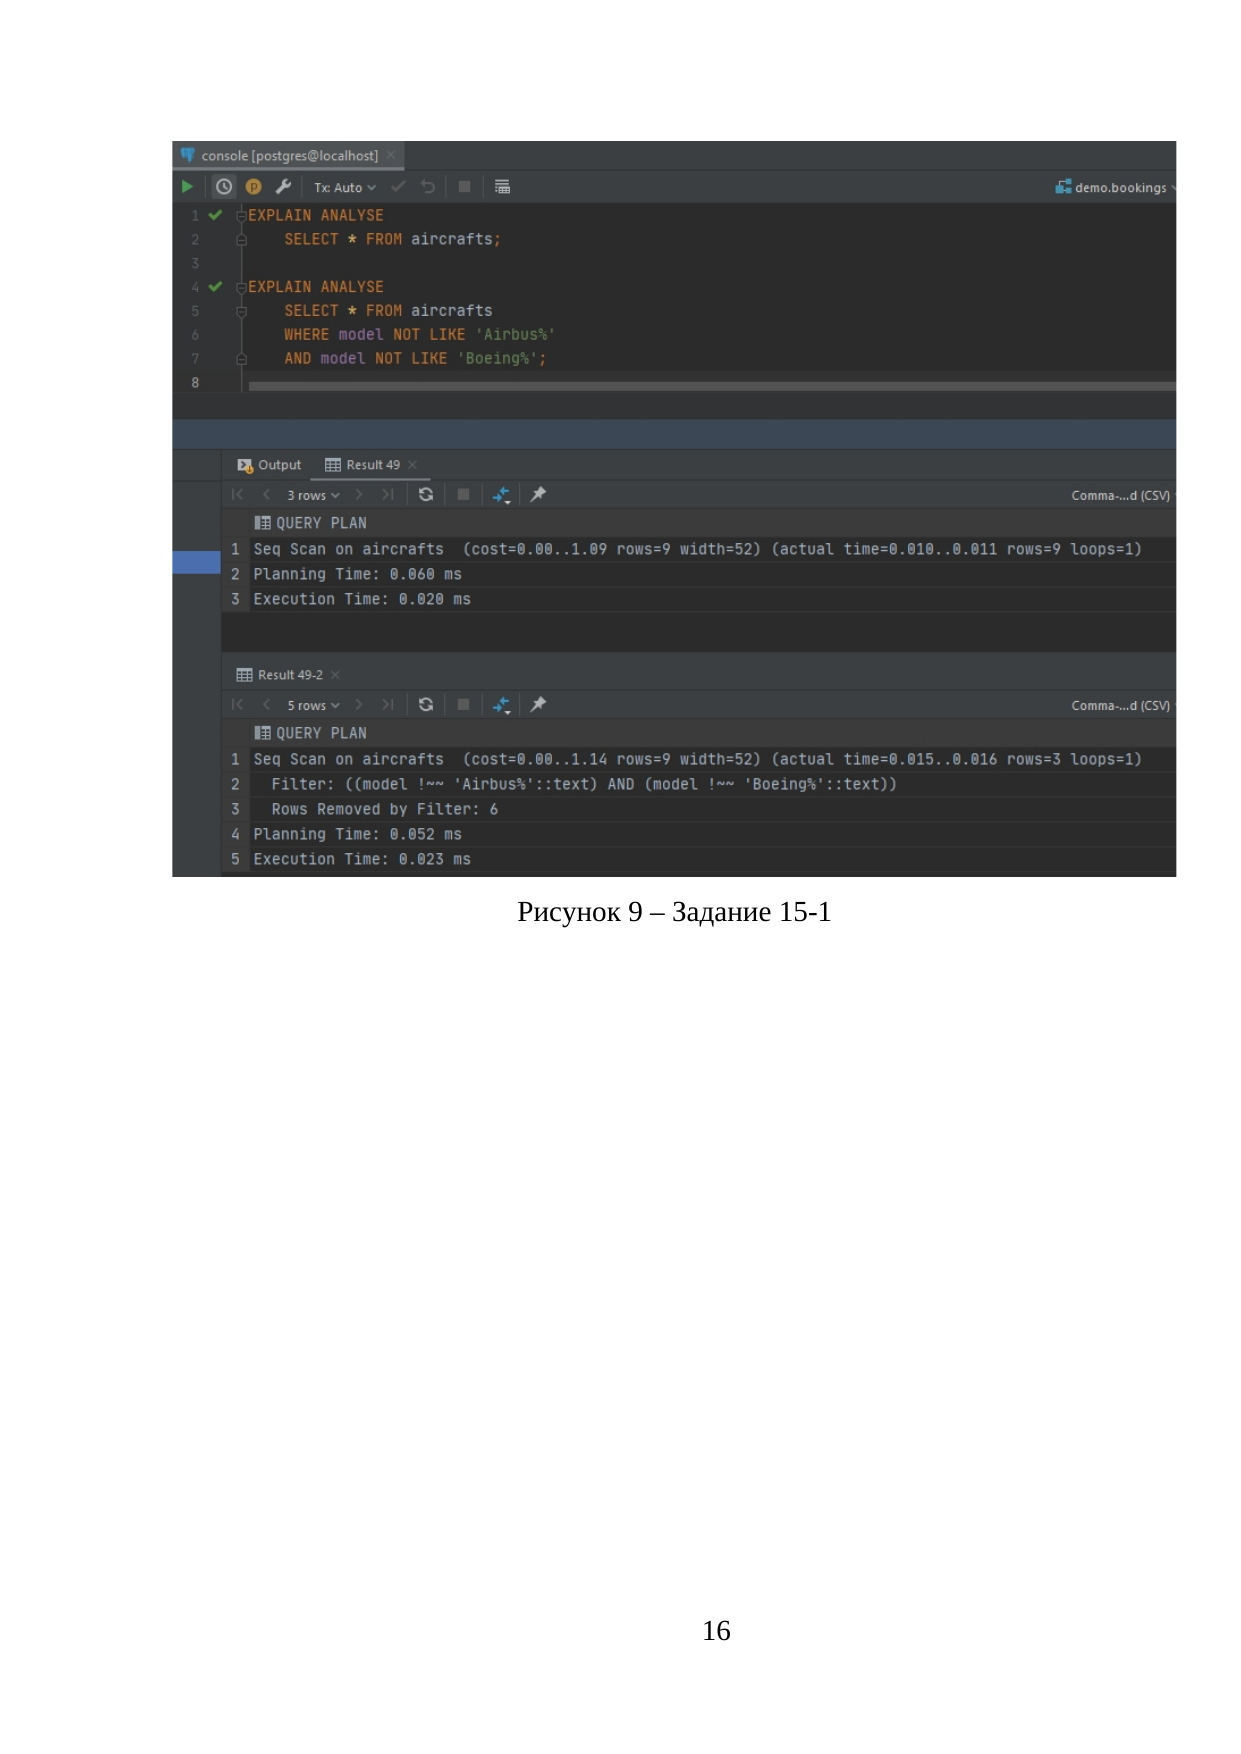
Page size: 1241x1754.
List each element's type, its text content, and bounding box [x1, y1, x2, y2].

list Рисунок 9 – Задание 15-1 [168, 894, 1181, 927]
picture [172, 141, 1177, 877]
